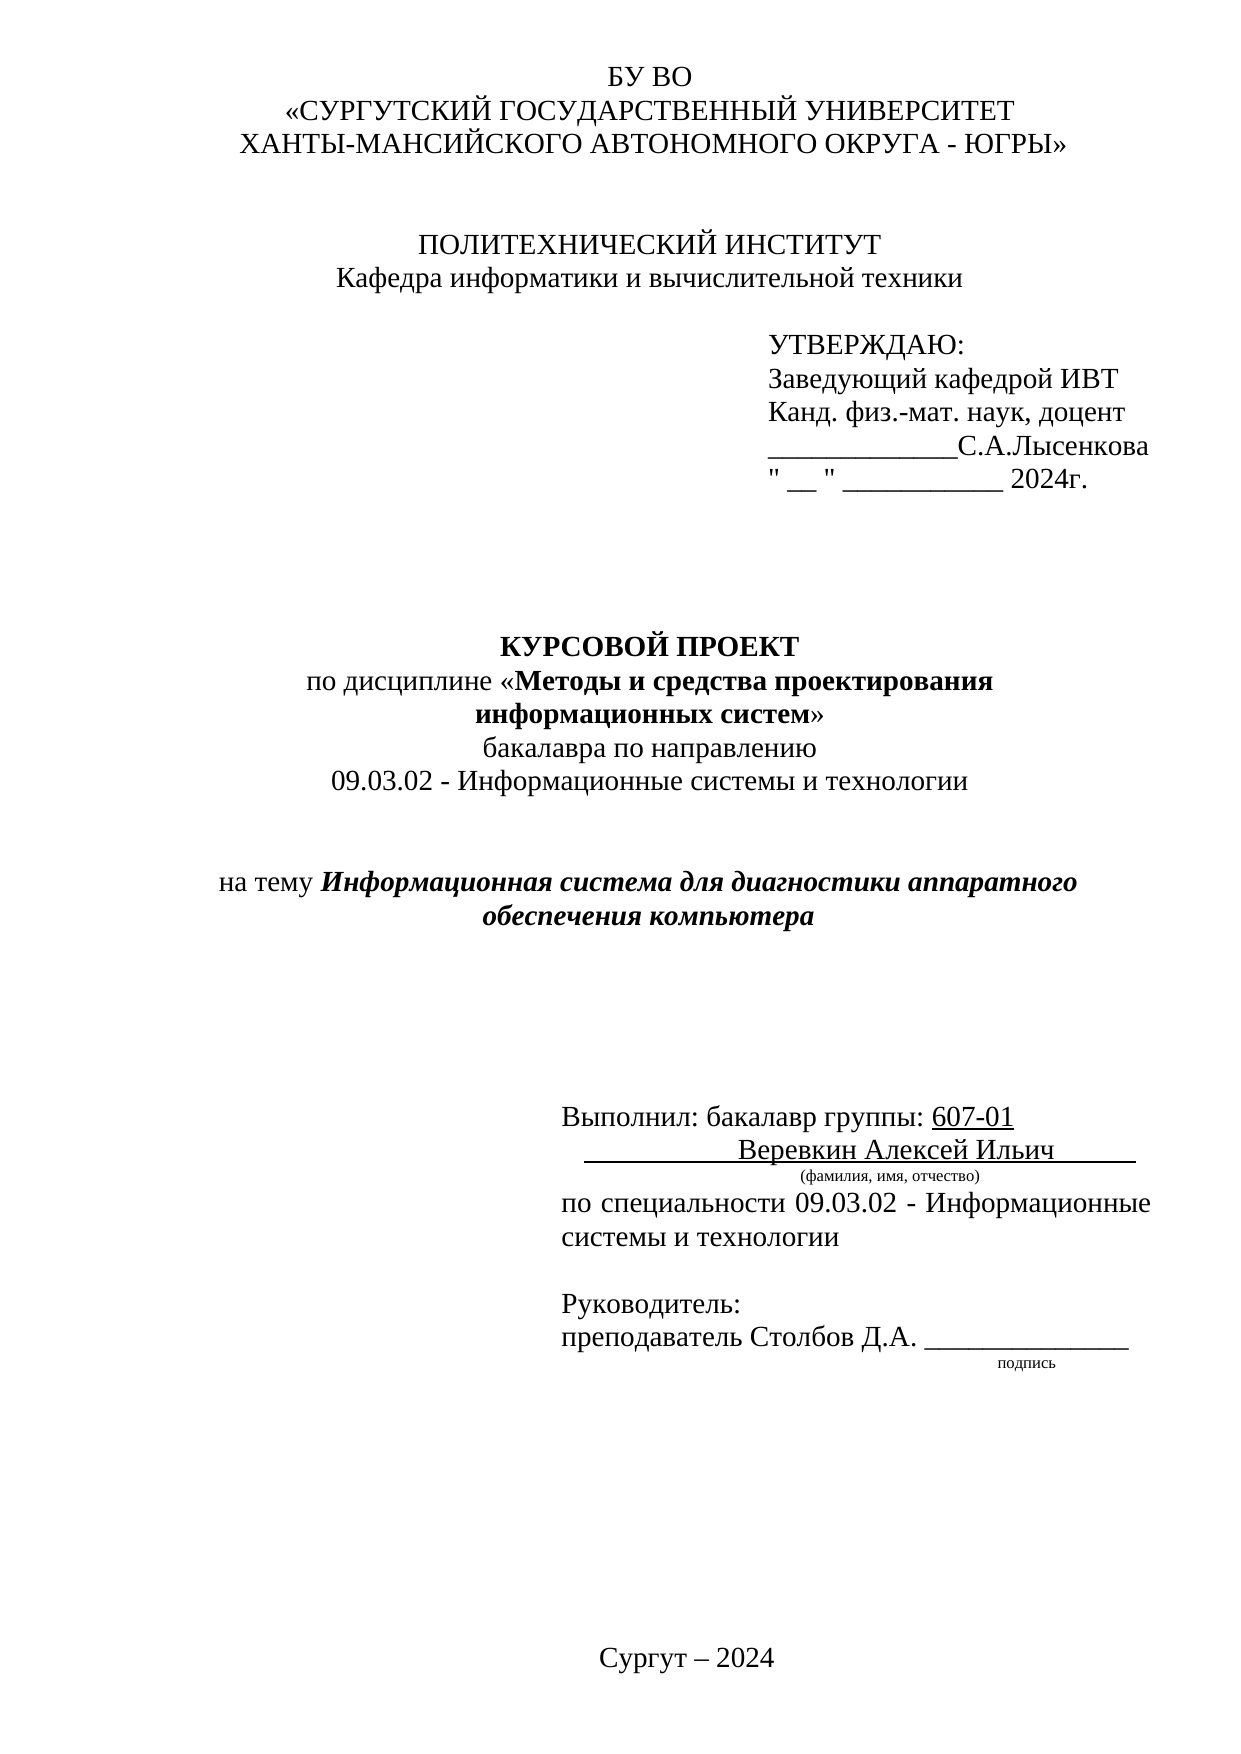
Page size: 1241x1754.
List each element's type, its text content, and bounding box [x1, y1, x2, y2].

text подпись [973, 1353, 1152, 1372]
text Веревкин Алексей Ильич [148, 1132, 1152, 1166]
text преподаватель Столбов Д.А. ______________ [148, 1319, 1152, 1353]
text БУ ВО [148, 59, 1152, 93]
text Выполнил: бакалавр группы: 607-01 [148, 1099, 1152, 1132]
text ПОЛИТЕХНИЧЕСКИЙ ИНСТИТУТ [148, 227, 1152, 260]
text обеспечения компьютера [148, 898, 1152, 931]
text УТВЕРЖДАЮ: [768, 327, 1152, 361]
text Канд. физ.-мат. наук, доцент [768, 394, 1152, 428]
text КУРСОВОЙ ПРОЕКТ [148, 629, 1152, 663]
text информационных систем» [148, 696, 1152, 730]
text бакалавра по направлению [148, 730, 1152, 763]
text _____________С.А.Лысенкова [768, 428, 1152, 462]
text 09.03.02 - Информационные системы и технологии [148, 763, 1152, 797]
text на тему Информационная система для диагностики аппаратного [148, 864, 1152, 898]
text Кафедра информатики и вычислительной техники [148, 260, 1152, 294]
text по дисциплине «Методы и средства проектирования [148, 663, 1152, 696]
text «СУРГУТСКИЙ ГОСУДАРСТВЕННЫЙ УНИВЕРСИТЕТ [148, 93, 1152, 126]
text ХАНТЫ-МАНСИЙСКОГО АВТОНОМНОГО ОКРУГА - ЮГРЫ» [148, 126, 1152, 160]
text Руководитель: [148, 1286, 1152, 1319]
text по специальности 09.03.02 - Информационные системы и технологии [561, 1185, 1152, 1252]
text Заведующий кафедрой ИВТ [768, 361, 1152, 394]
text Сургут – 2024 [148, 1640, 1152, 1674]
text " __ " ___________ 2024г. [768, 462, 1152, 495]
text (фамилия, имя, отчество) [148, 1166, 1152, 1185]
